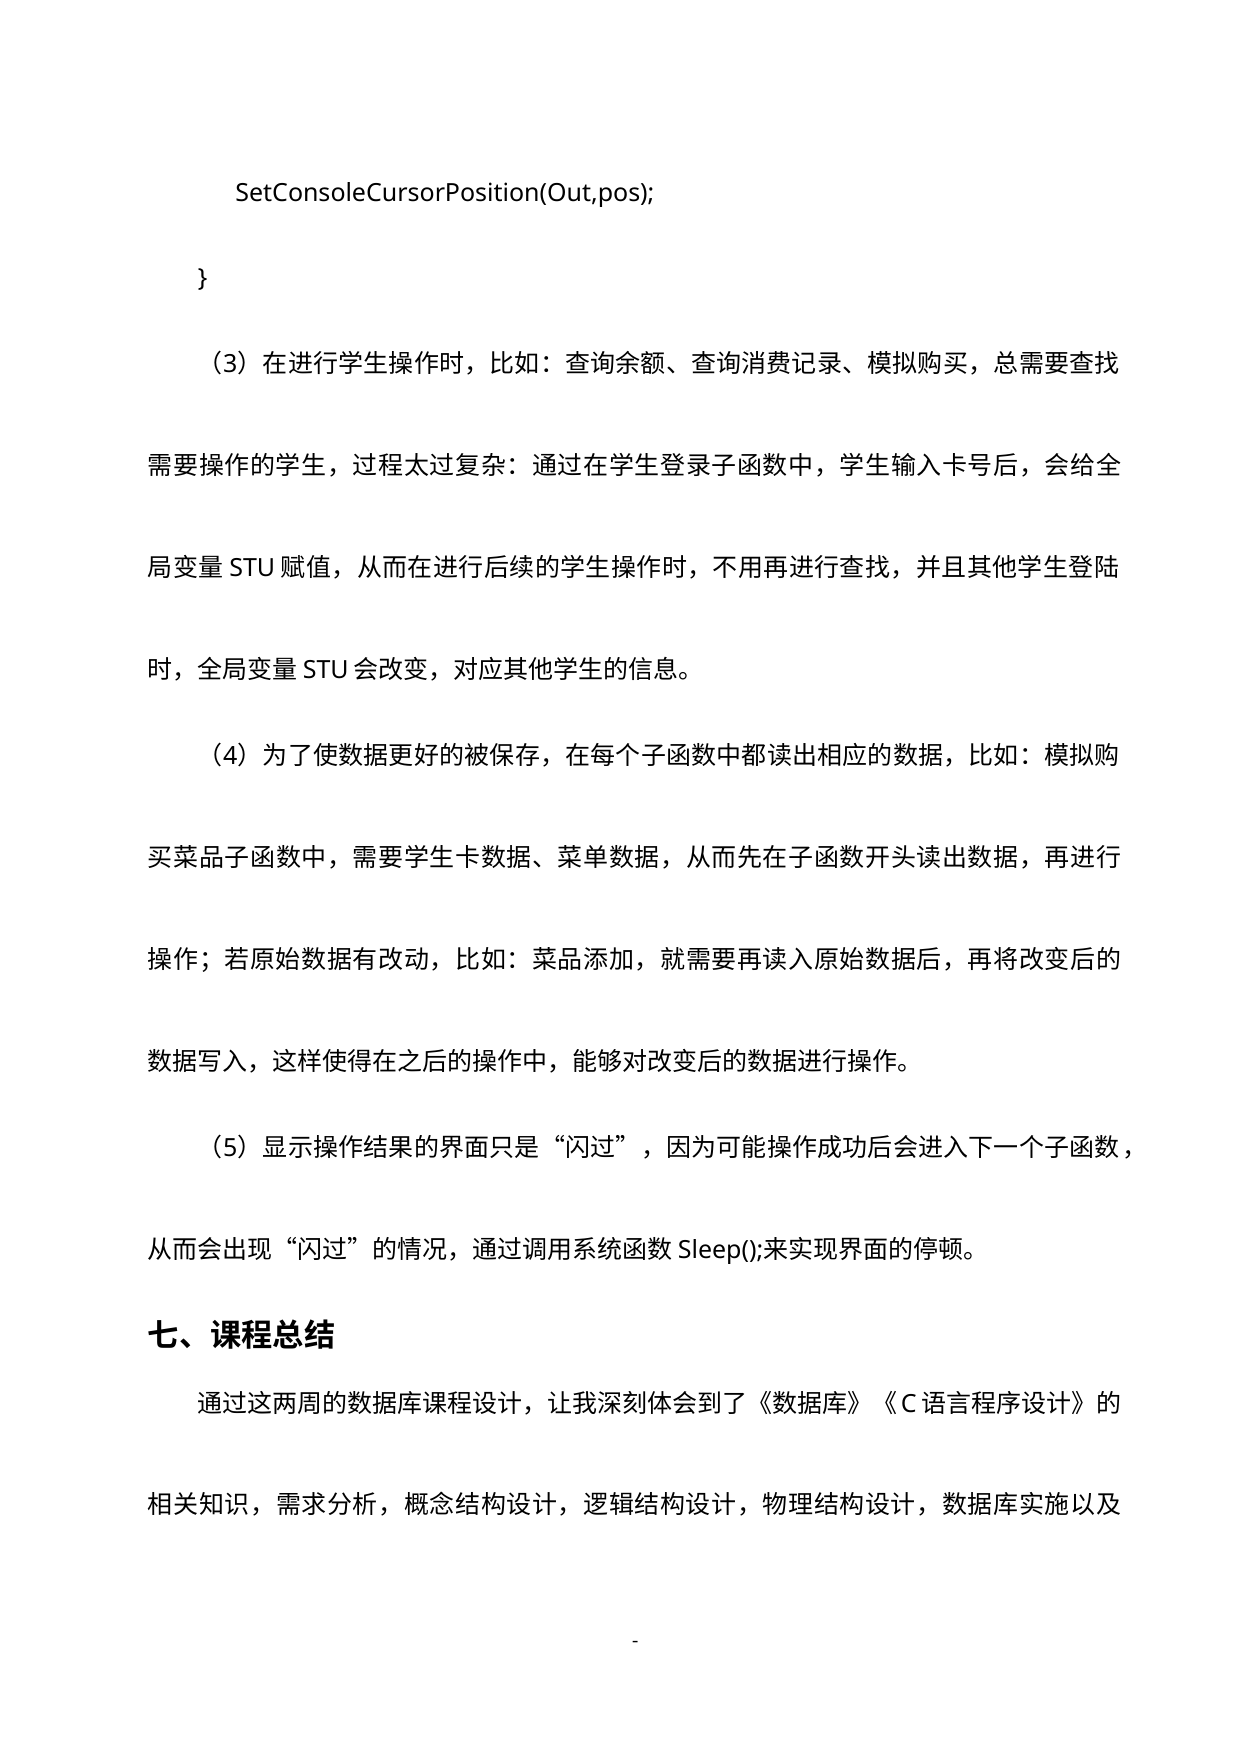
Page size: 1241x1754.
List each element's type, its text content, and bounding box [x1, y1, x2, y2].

text SetConsoleCursorPosition(Out,pos); [148, 158, 1122, 226]
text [148, 1367, 1122, 1537]
text （3）在进行学生操作时，比如：查询余额、查询消费记录、模拟购买，总需要查找需要操作的学生，过程太过复杂：通过在学生登录子函数中，学生输入卡号后，会给全局变量STU赋值，从而在进行后续的学生操作时，不用再进行查找，并且其他学生登陆时，全局变量STU会改变，对应其他学生的信息。 [148, 328, 1122, 702]
text 七、课程总结 [148, 1299, 1122, 1367]
text （4）为了使数据更好的被保存，在每个子函数中都读出相应的数据，比如：模拟购买菜品子函数中，需要学生卡数据、菜单数据，从而先在子函数开头读出数据，再进行操作；若原始数据有改动，比如：菜品添加，就需要再读入原始数据后，再将改变后的数据写入，这样使得在之后的操作中，能够对改变后的数据进行操作。 [148, 720, 1122, 1093]
text } [148, 243, 1122, 311]
text （5）显示操作结果的界面只是“闪过”，因为可能操作成功后会进入下一个子函数，从而会出现“闪过”的情况，通过调用系统函数Sleep();来实现界面的停顿。 [148, 1111, 1122, 1281]
